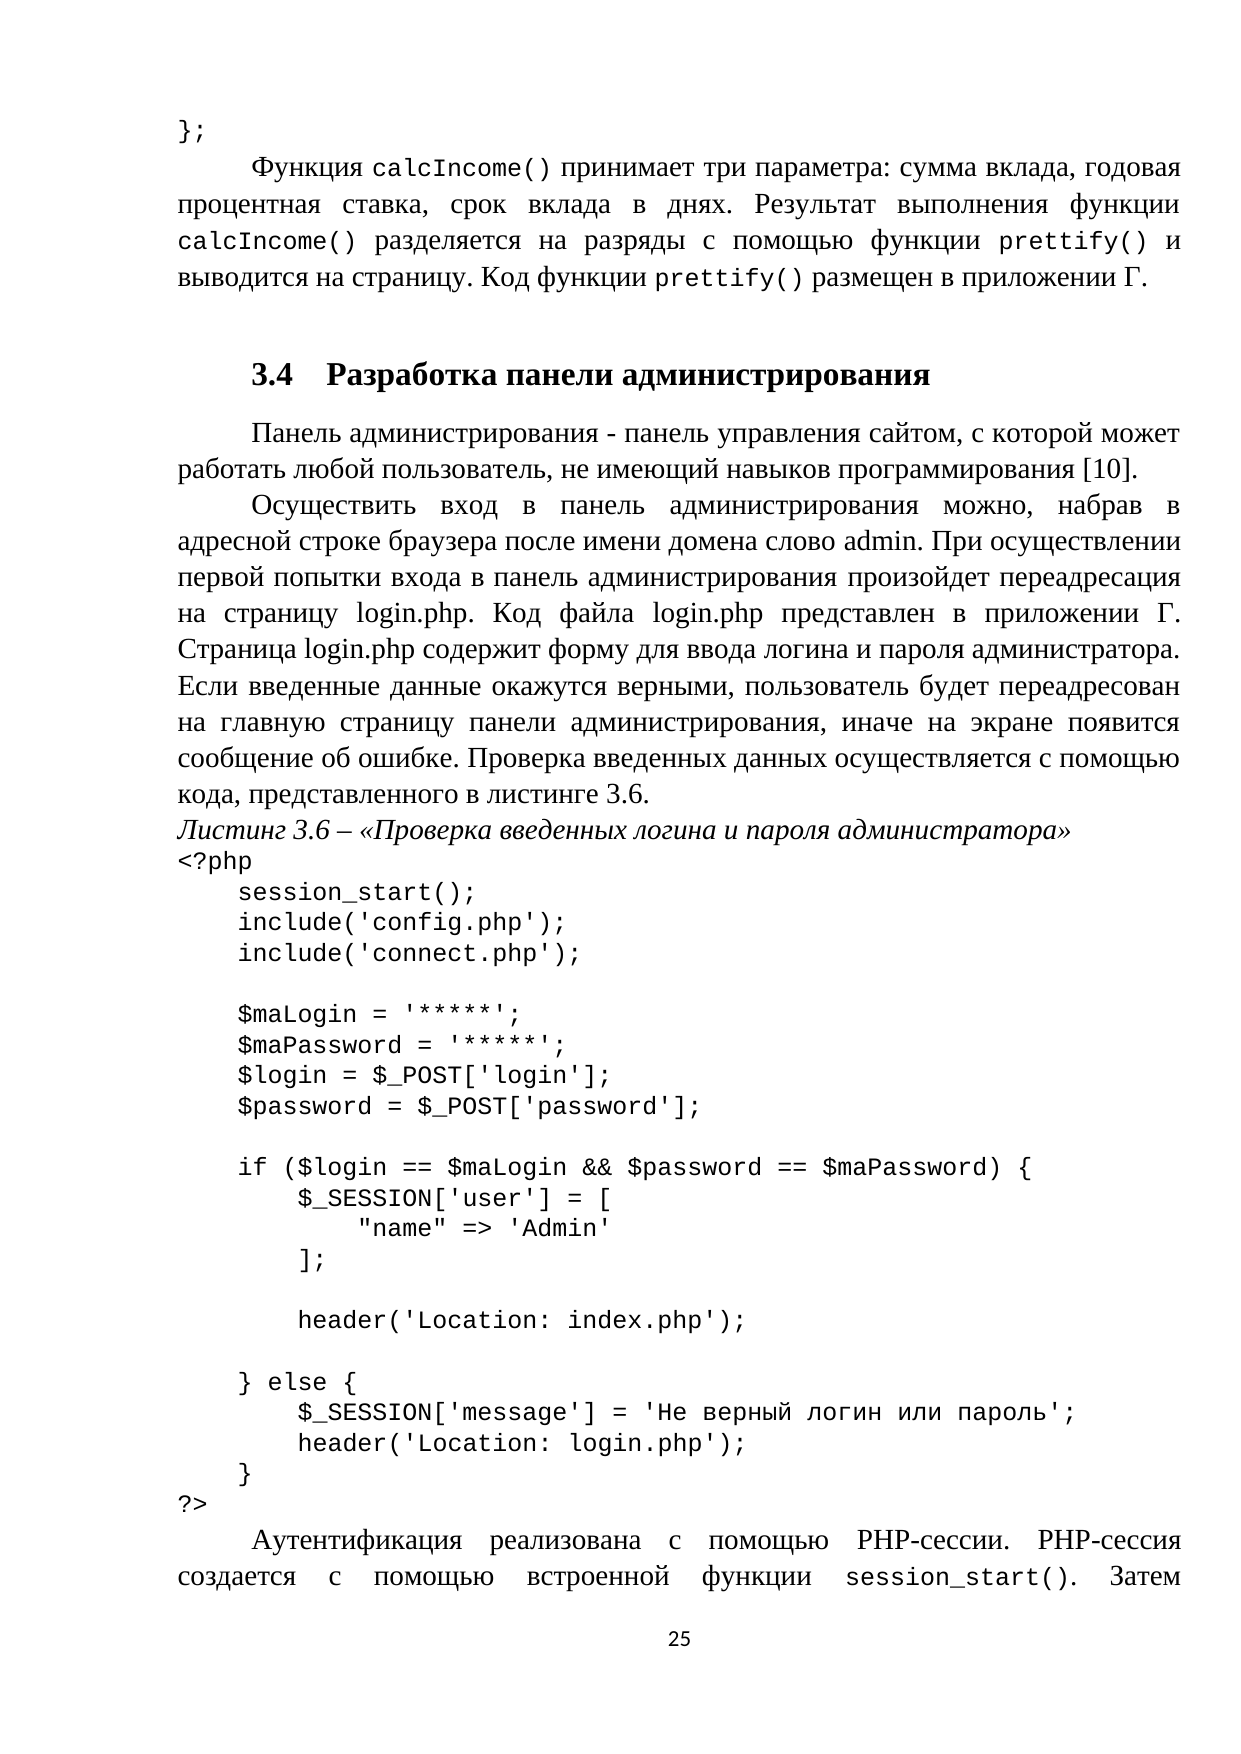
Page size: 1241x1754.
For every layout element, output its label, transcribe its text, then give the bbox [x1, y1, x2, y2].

text $password = $_POST['password']; [177, 1093, 1181, 1122]
list Разработка панели администрирования [251, 354, 1181, 392]
text session_start(); [177, 879, 1181, 907]
text include('connect.php'); [177, 940, 1181, 968]
text $maLogin = '*****'; [177, 1002, 1181, 1030]
text } else { [177, 1369, 1181, 1398]
text $_SESSION['message'] = 'Не верный логин или пароль'; [177, 1400, 1181, 1428]
text ]; [177, 1246, 1181, 1275]
text <?php [177, 848, 1181, 877]
text Осуществить вход в панель администрирования можно, набрав в адресной строке браузера после имени домена слово admin. При осуществлении первой попытки входа в панель администрирования произойдет переадресация на страницу login.php. Код файла login.php представлен в приложении Г. Страница login.php содержит форму для ввода логина и пароля администратора. Если введенные данные окажутся верными, пользователь будет переадресован на главную страницу панели администрирования, иначе на экране появится сообщение об ошибке. Проверка введенных данных осуществляется с помощью кода, представленного в листинге 3.6. [177, 487, 1181, 810]
text }; [177, 118, 1181, 146]
text header('Location: login.php'); [177, 1431, 1181, 1459]
text $login = $_POST['login']; [177, 1063, 1181, 1091]
text header('Location: index.php'); [177, 1308, 1181, 1336]
text Функция calcIncome() принимает три параметра: сумма вклада, годовая процентная ставка, срок вклада в днях. Результат выполнения функции calcIncome() разделяется на разряды с помощью функции prettify() и выводится на страницу. Код функции prettify() размещен в приложении Г. [177, 149, 1181, 294]
text if ($login == $maLogin && $password == $maPassword) { [177, 1155, 1181, 1183]
text } [177, 1461, 1181, 1489]
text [177, 1522, 1181, 1593]
text "name" => 'Admin' [177, 1216, 1181, 1244]
text include('config.php'); [177, 909, 1181, 938]
text Панель администрирования - панель управления сайтом, с которой может работать любой пользователь, не имеющий навыков программирования [10]. [177, 415, 1181, 484]
text $maPassword = '*****'; [177, 1032, 1181, 1061]
text Листинг 3.6 – «Проверка введенных логина и пароля администратора» [177, 812, 1181, 846]
text $_SESSION['user'] = [ [177, 1185, 1181, 1214]
text ?> [177, 1492, 1181, 1520]
